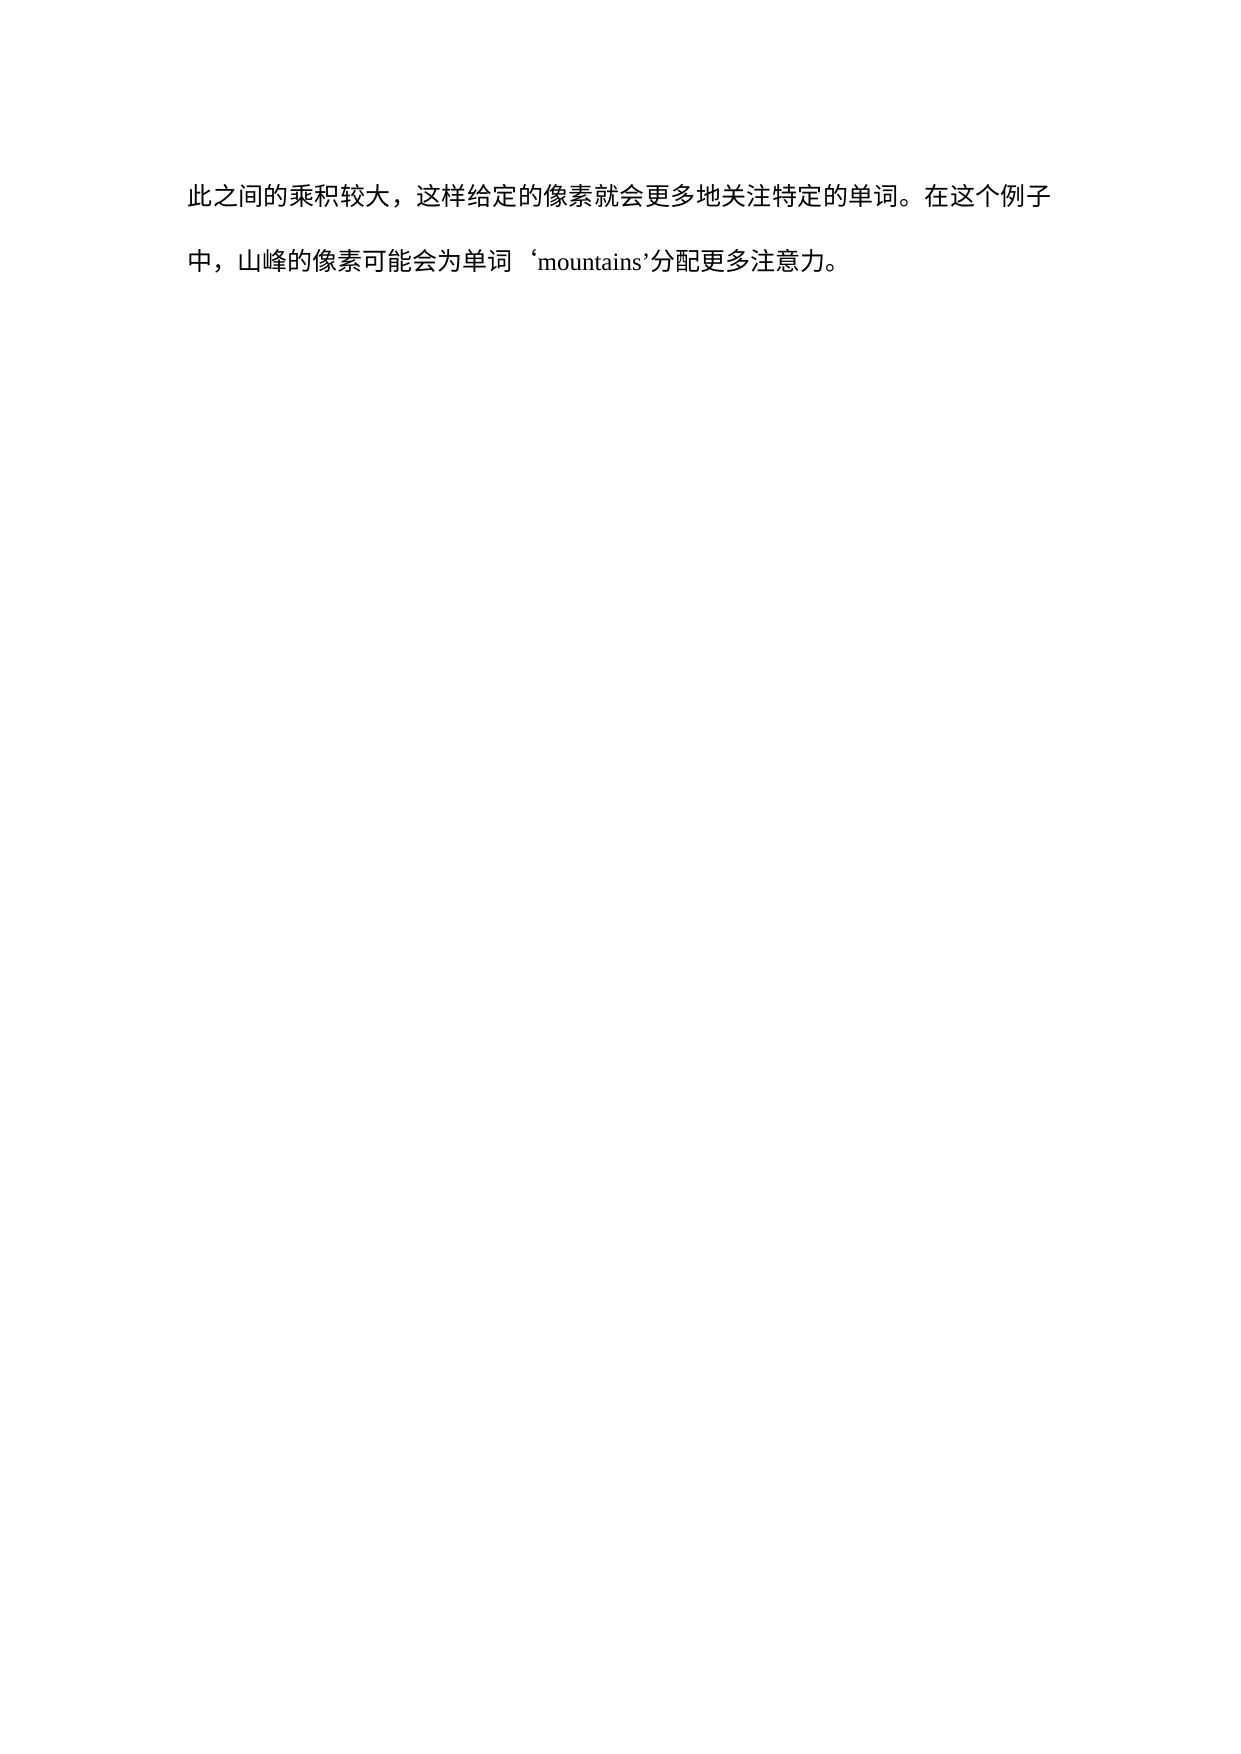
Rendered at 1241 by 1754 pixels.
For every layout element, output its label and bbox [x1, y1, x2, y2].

text [187, 162, 1053, 292]
